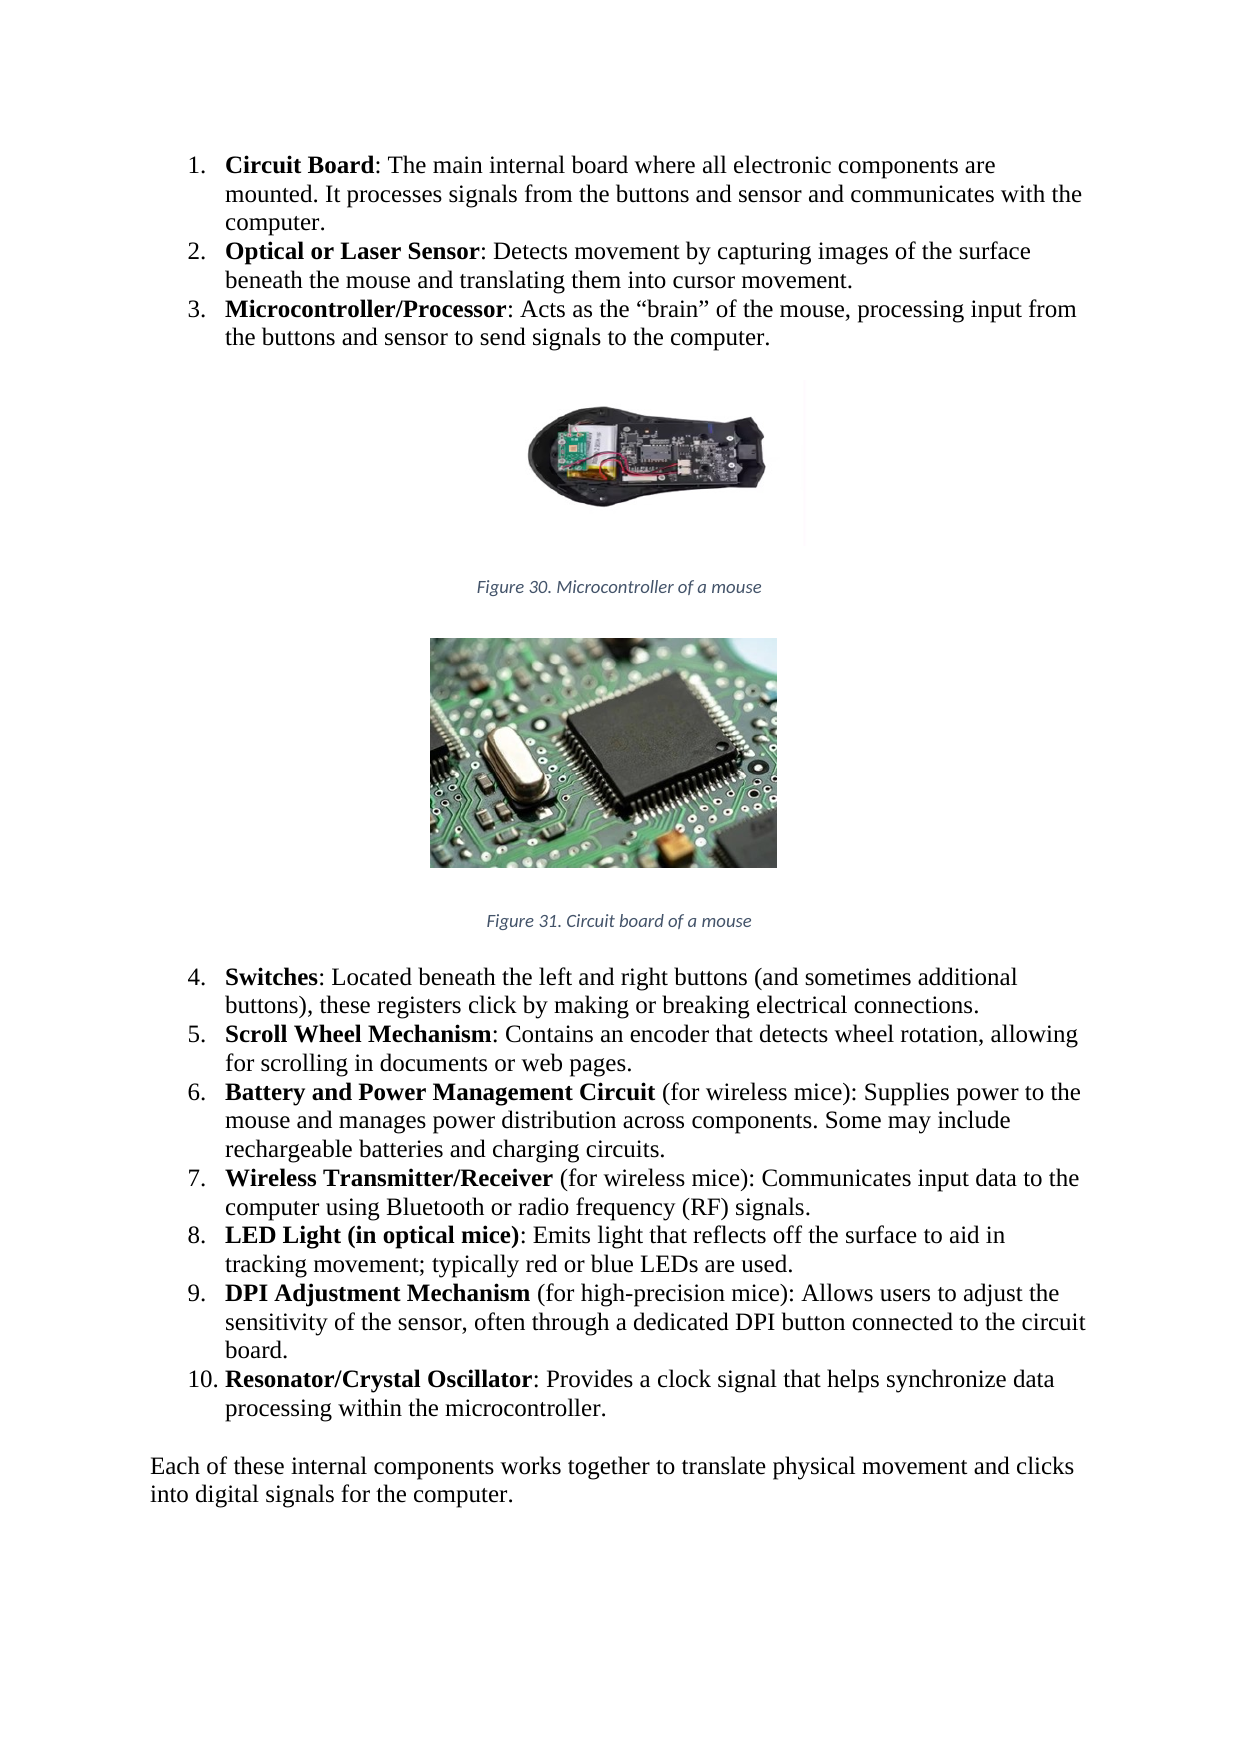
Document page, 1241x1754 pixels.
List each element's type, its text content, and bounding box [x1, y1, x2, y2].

picture [500, 380, 815, 546]
list Battery and Power Management Circuit (for wireless mice): Supplies power to the mouse and manages power distribution across components. Some may include rechargeable batteries and charging circuits. [187, 1077, 1090, 1163]
picture [425, 627, 815, 881]
list Circuit Board: The main internal board where all electronic components are mounted. It processes signals from the buttons and sensor and communicates with the computer. [187, 150, 1090, 236]
list Scroll Wheel Mechanism: Contains an encoder that detects wheel rotation, allowing for scrolling in documents or web pages. [187, 1019, 1090, 1077]
text Each of these internal components works together to translate physical movement and clicks into digital signals for the computer. [150, 1451, 1090, 1508]
list Resonator/Crystal Oscillator: Provides a clock signal that helps synchronize data processing within the microcontroller. [187, 1364, 1090, 1422]
list DPI Adjustment Mechanism (for high-precision mice): Allows users to adjust the sensitivity of the sensor, often through a dedicated DPI button connected to the circuit board. [187, 1278, 1090, 1364]
list Switches: Located beneath the left and right buttons (and sometimes additional buttons), these registers click by making or breaking electrical connections. [187, 962, 1090, 1019]
list Microcontroller/Processor: Acts as the “brain” of the mouse, processing input from the buttons and sensor to send signals to the computer. [187, 294, 1090, 351]
list LED Light (in optical mice): Emits light that reflects off the surface to aid in tracking movement; typically red or blue LEDs are used. [187, 1220, 1090, 1278]
list Optical or Laser Sensor: Detects movement by capturing images of the surface beneath the mouse and translating them into cursor movement. [187, 236, 1090, 294]
list Wireless Transmitter/Receiver (for wireless mice): Communicates input data to the computer using Bluetooth or radio frequency (RF) signals. [187, 1163, 1090, 1220]
